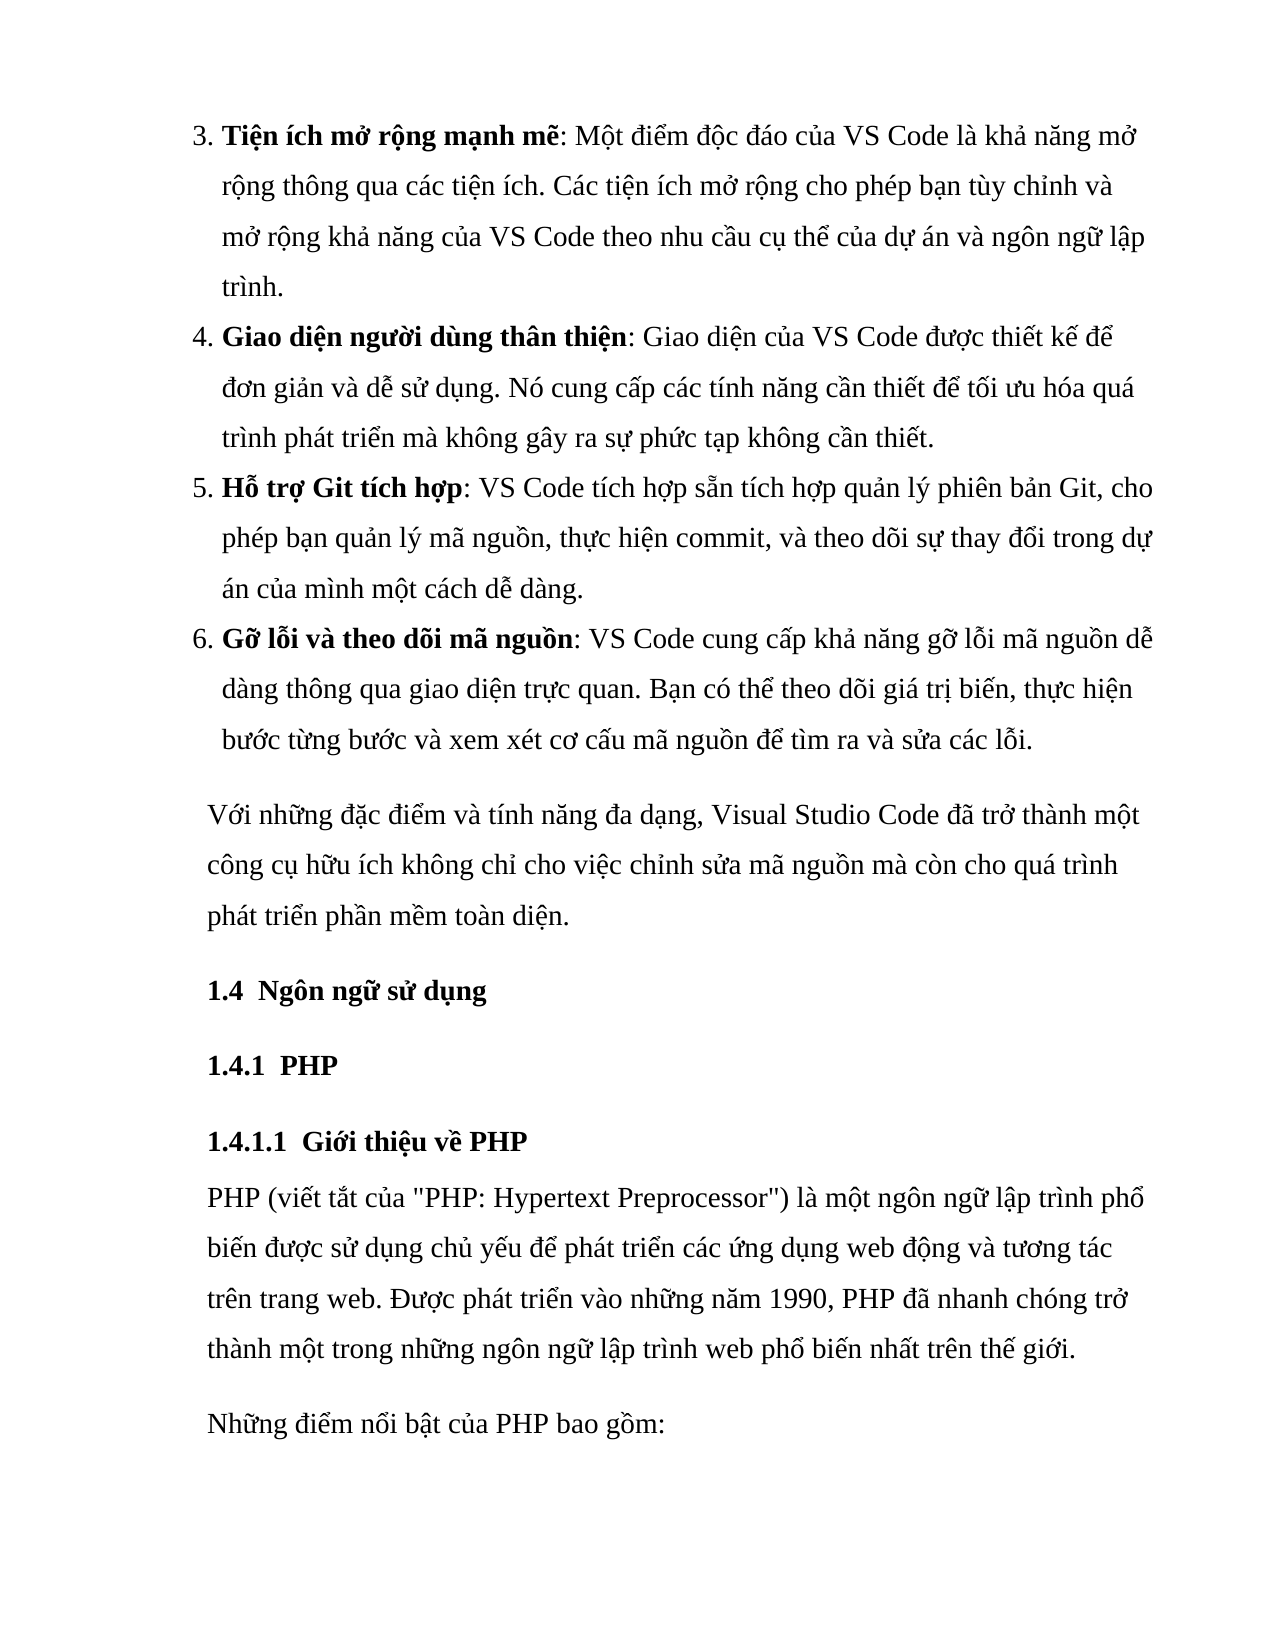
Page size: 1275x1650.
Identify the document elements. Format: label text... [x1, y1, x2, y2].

subtitle 1.4.1 PHP [207, 1048, 1157, 1082]
text PHP (viết tắt của "PHP: Hypertext Preprocessor") là một ngôn ngữ lập trình phổ biến được sử dụng chủ yếu để phát triển các ứng dụng web động và tương tác trên trang web. Được phát triển vào những năm 1990, PHP đã nhanh chóng trở thành một trong những ngôn ngữ lập trình web phổ biến nhất trên thế giới. [207, 1180, 1157, 1365]
text Những điểm nổi bật của PHP bao gồm: [207, 1407, 1157, 1440]
subtitle 1.4.1.1 Giới thiệu về PHP [207, 1124, 1157, 1157]
list Giao diện người dùng thân thiện: Giao diện của VS Code được thiết kế để đơn giản và dễ sử dụng. Nó cung cấp các tính năng cần thiết để tối ưu hóa quá trình phát triển mà không gây ra sự phức tạp không cần thiết. [192, 319, 1157, 453]
list Tiện ích mở rộng mạnh mẽ: Một điểm độc đáo của VS Code là khả năng mở rộng thông qua các tiện ích. Các tiện ích mở rộng cho phép bạn tùy chỉnh và mở rộng khả năng của VS Code theo nhu cầu cụ thể của dự án và ngôn ngữ lập trình. [192, 118, 1157, 303]
list Gỡ lỗi và theo dõi mã nguồn: VS Code cung cấp khả năng gỡ lỗi mã nguồn dễ dàng thông qua giao diện trực quan. Bạn có thể theo dõi giá trị biến, thực hiện bước từng bước và xem xét cơ cấu mã nguồn để tìm ra và sửa các lỗi. [192, 621, 1157, 755]
subtitle 1.4 Ngôn ngữ sử dụng [207, 973, 1157, 1007]
list Hỗ trợ Git tích hợp: VS Code tích hợp sẵn tích hợp quản lý phiên bản Git, cho phép bạn quản lý mã nguồn, thực hiện commit, và theo dõi sự thay đổi trong dự án của mình một cách dễ dàng. [192, 470, 1157, 604]
text Với những đặc điểm và tính năng đa dạng, Visual Studio Code đã trở thành một công cụ hữu ích không chỉ cho việc chỉnh sửa mã nguồn mà còn cho quá trình phát triển phần mềm toàn diện. [207, 797, 1157, 931]
